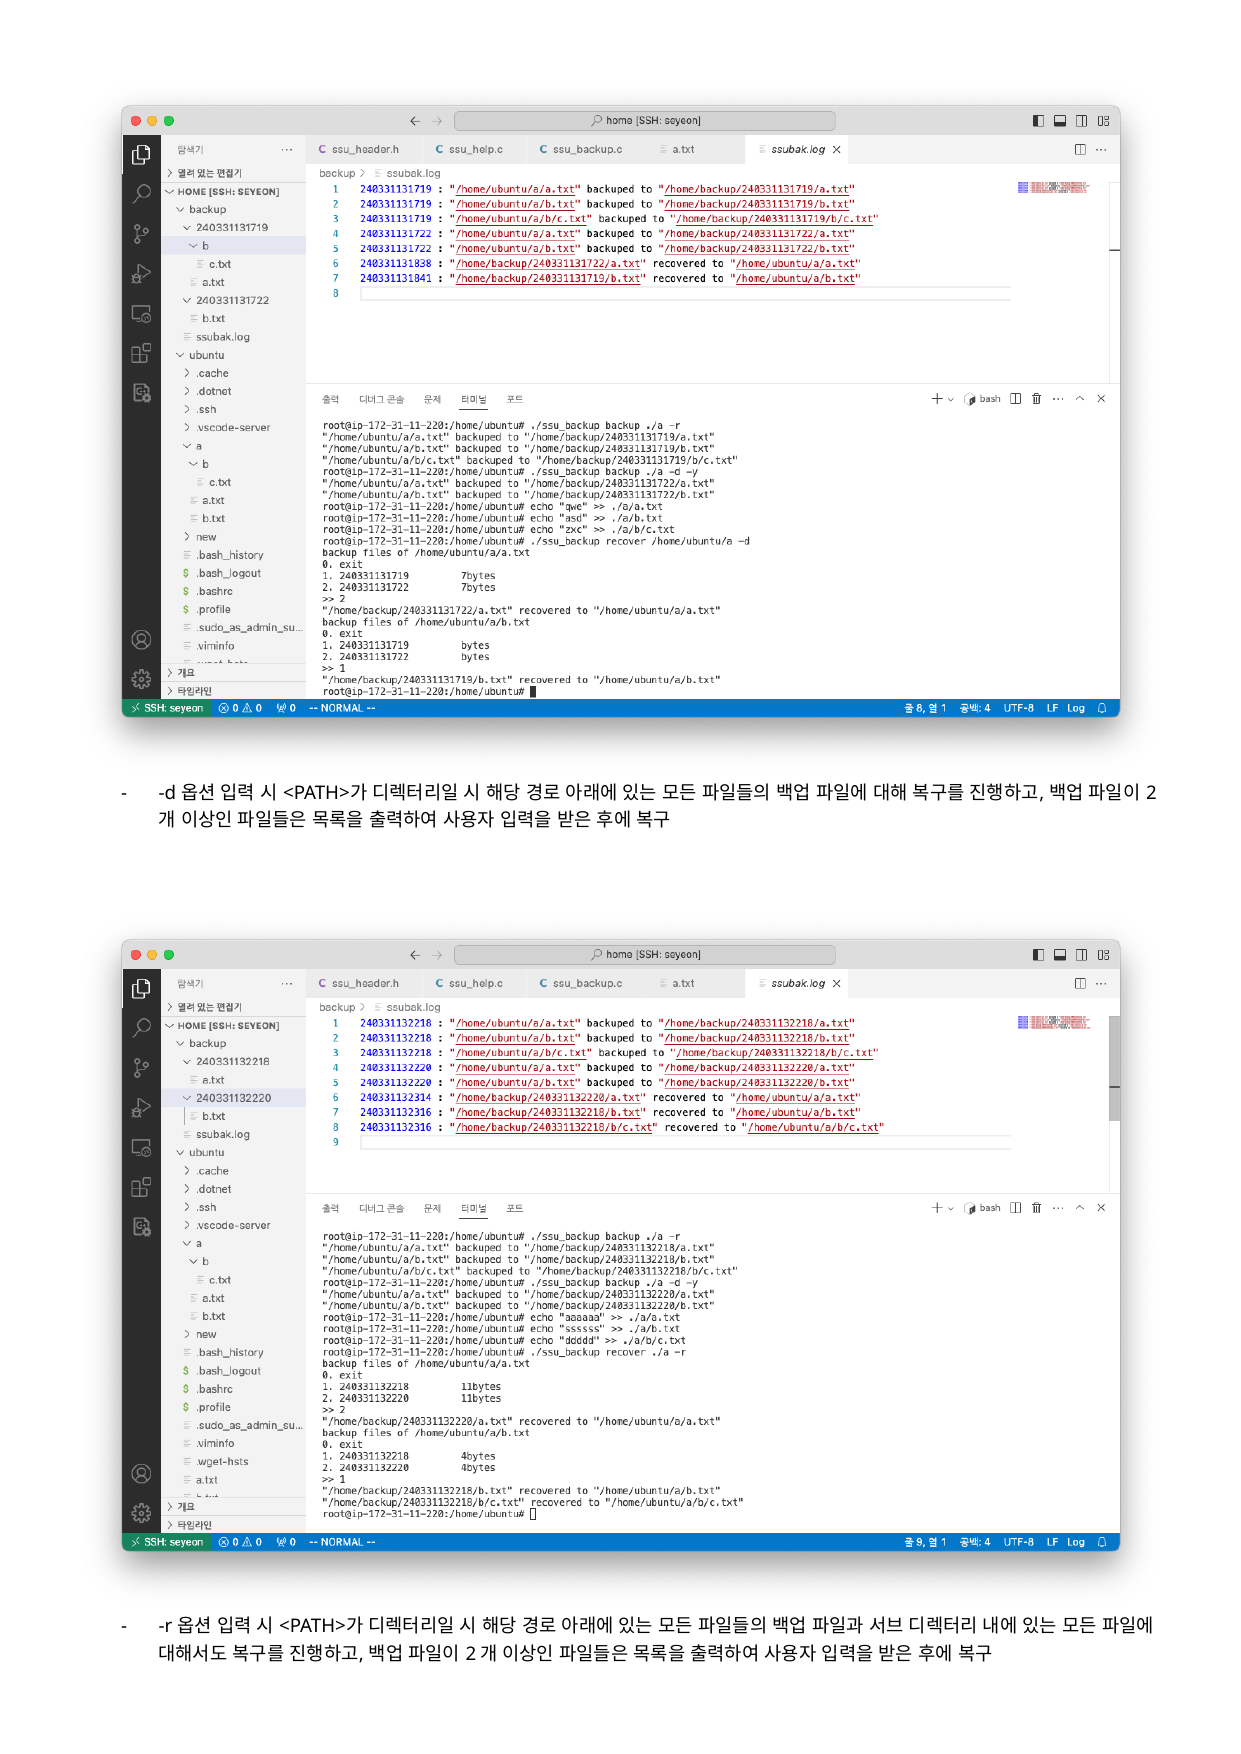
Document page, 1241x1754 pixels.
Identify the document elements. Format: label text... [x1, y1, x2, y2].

picture [75, 908, 1166, 1612]
list -d 옵션 입력 시 <PATH>가 디렉터리일 시 해당 경로 아래에 있는 모든 파일들의 백업 파일에 대해 복구를 진행하고, 백업 파일이 2개 이상인 파일들은 목록을 출력하여 사용자 입력을 받은 후에 복구 [121, 778, 1165, 832]
list -r 옵션 입력 시 <PATH>가 디렉터리일 시 해당 경로 아래에 있는 모든 파일들의 백업 파일과 서브 디렉터리 내에 있는 모든 파일에 대해서도 복구를 진행하고, 백업 파일이 2개 이상인 파일들은 목록을 출력하여 사용자 입력을 받은 후에 복구 [121, 1612, 1165, 1666]
picture [75, 75, 1166, 778]
